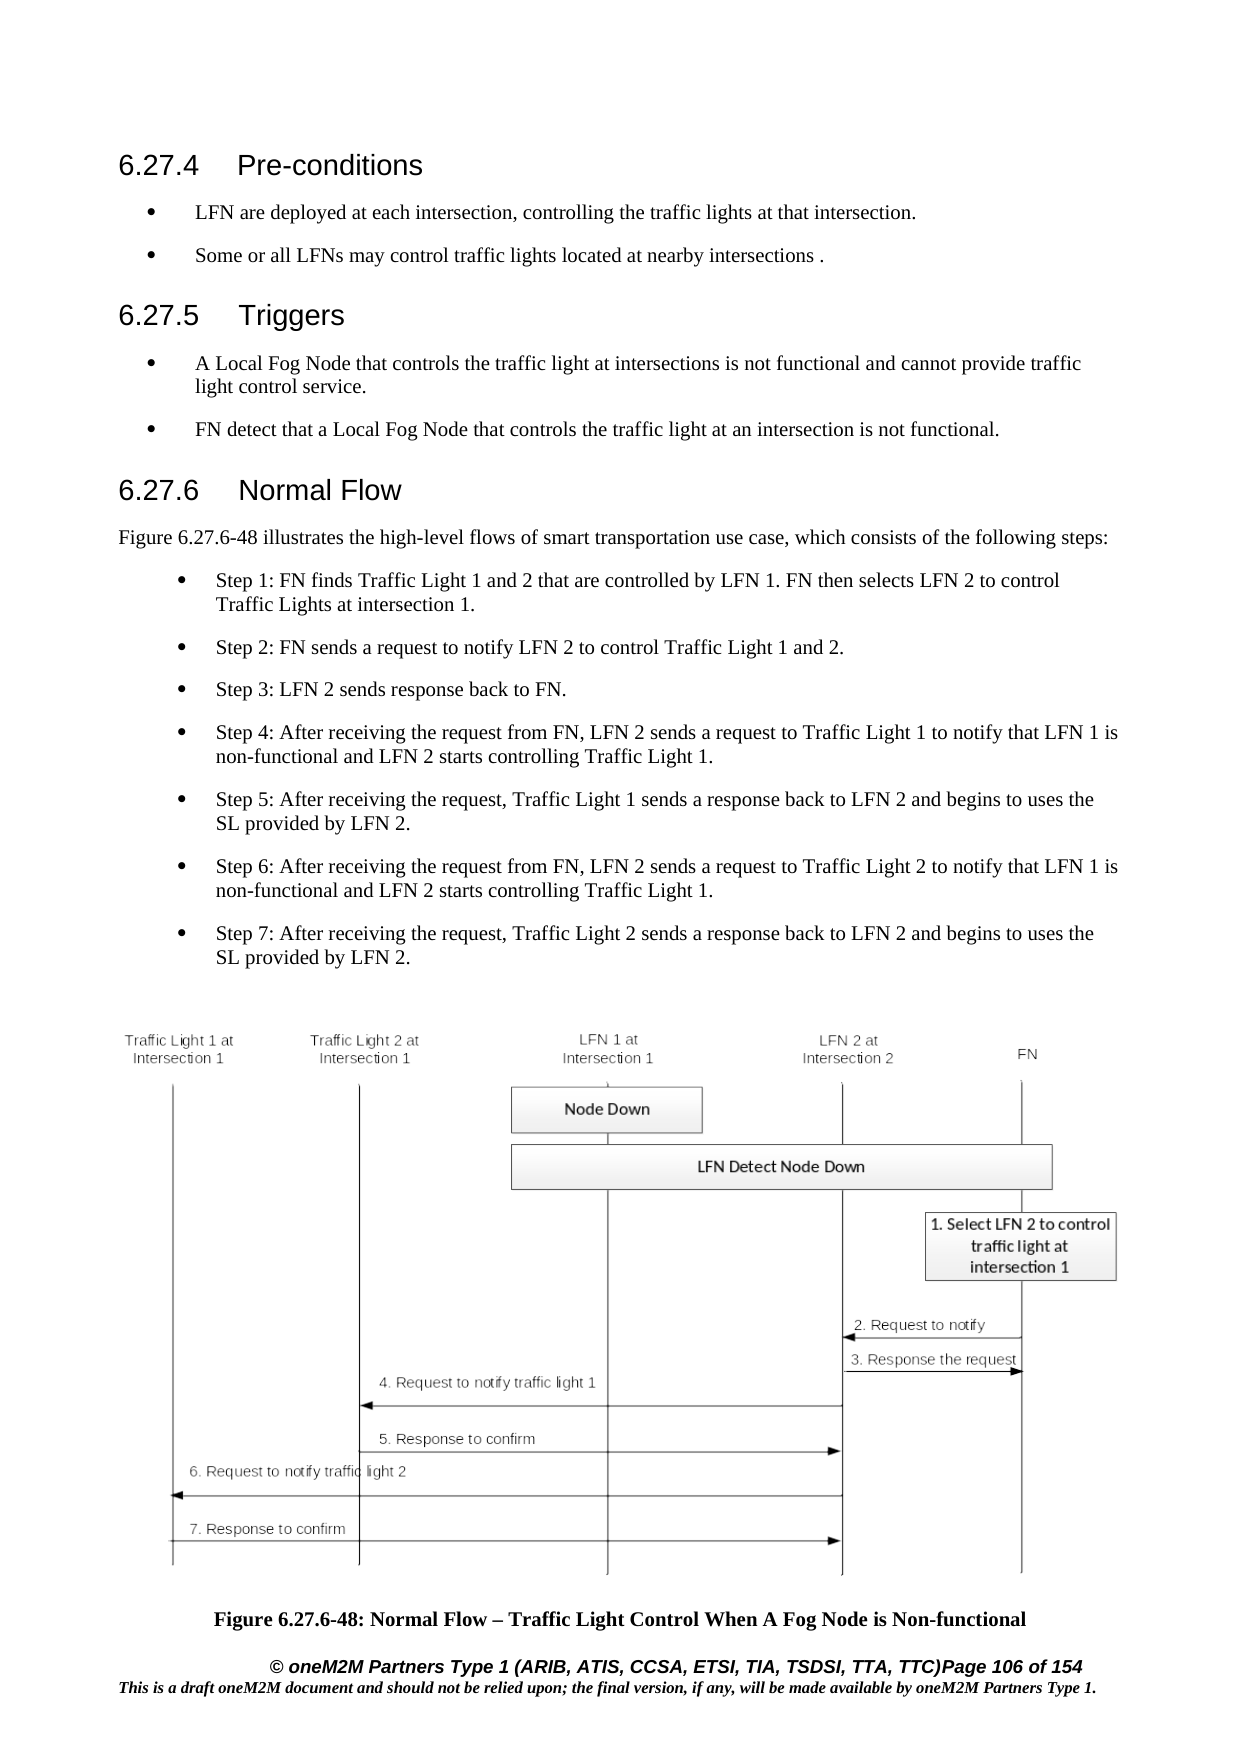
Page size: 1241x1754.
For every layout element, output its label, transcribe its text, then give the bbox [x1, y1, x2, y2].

text LFN are deployed at each intersection, controlling the traffic lights at that intersection. [148, 200, 1122, 224]
text Some or all LFNs may control traffic lights located at nearby intersections . [148, 243, 1122, 267]
list Step 5: After receiving the request, Traffic Light 1 sends a response back to LFN 2 and begins to uses the SL provided by LFN 2. [178, 787, 1122, 835]
list Step 1: FN finds Traffic Light 1 and 2 that are controlled by LFN 1. FN then selects LFN 2 to control Traffic Lights at intersection 1. [178, 568, 1122, 616]
list Step 6: After receiving the request from FN, LFN 2 sends a request to Traffic Light 2 to notify that LFN 1 is non-functional and LFN 2 starts controlling Traffic Light 1. [178, 854, 1122, 902]
text A Local Fog Node that controls the traffic light at intersections is not functional and cannot provide traffic light control service. [148, 350, 1122, 398]
subtitle Pre-conditions [118, 148, 1122, 181]
subtitle Normal Flow [118, 473, 1122, 506]
list Step 7: After receiving the request, Traffic Light 2 sends a response back to LFN 2 and begins to uses the SL provided by LFN 2. [178, 921, 1122, 969]
list Step 2: FN sends a request to notify LFN 2 to control Traffic Light 1 and 2. [178, 634, 1122, 659]
text FN detect that a Local Fog Node that controls the traffic light at an intersection is not functional. [148, 417, 1122, 441]
list Step 4: After receiving the request from FN, LFN 2 sends a request to Traffic Light 1 to notify that LFN 1 is non-functional and LFN 2 starts controlling Traffic Light 1. [178, 720, 1122, 768]
list Step 3: LFN 2 sends response back to FN. [178, 677, 1122, 701]
subtitle Triggers [118, 298, 1122, 332]
